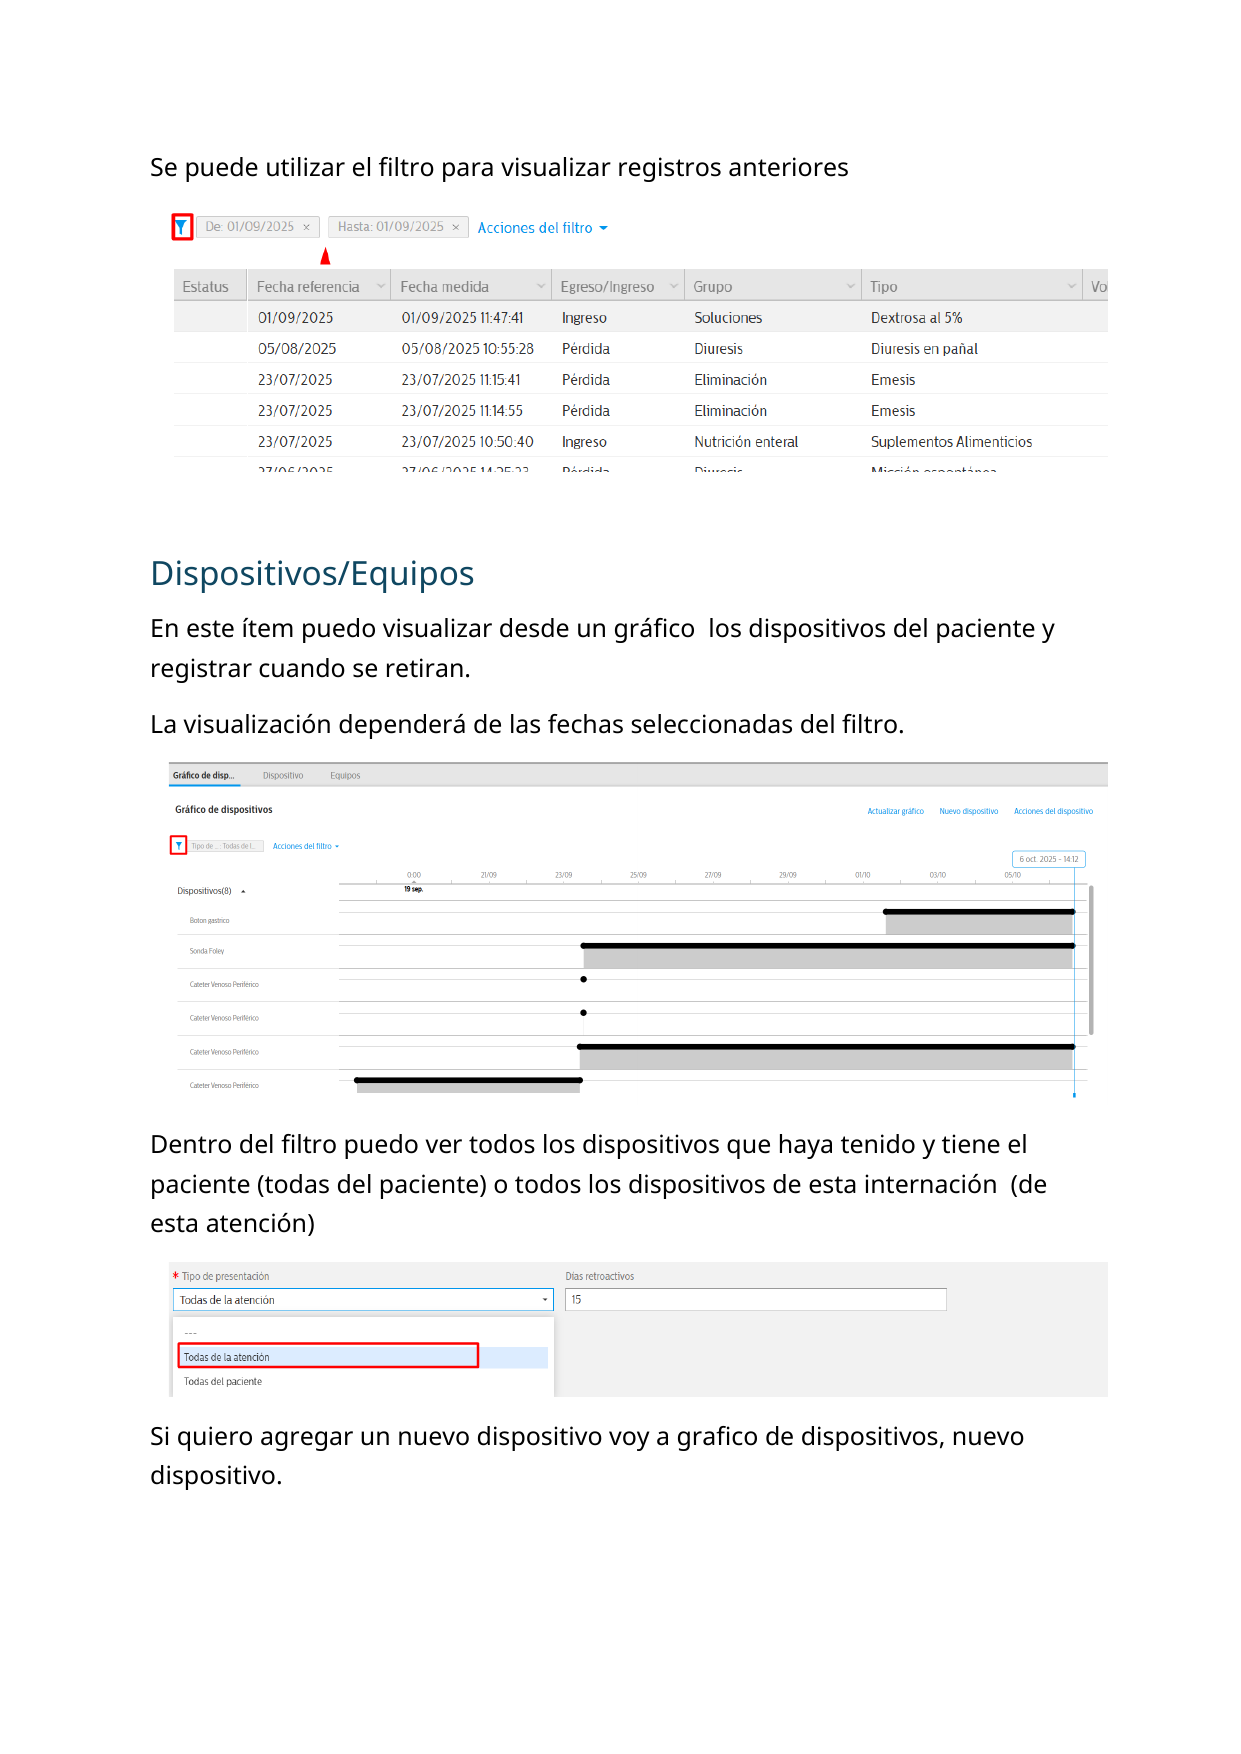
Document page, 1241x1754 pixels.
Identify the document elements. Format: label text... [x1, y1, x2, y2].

subtitle Dispositivos/Equipos [150, 550, 1090, 595]
text En este ítem puedo visualizar desde un gráfico los dispositivos del paciente y registrar cuando se retiran. [150, 611, 1090, 684]
text Dentro del filtro puedo ver todos los dispositivos que haya tenido y tiene el paciente (todas del paciente) o todos los dispositivos de esta internación (de esta atención) [150, 1127, 1090, 1240]
text Se puede utilizar el filtro para visualizar registros anteriores [150, 150, 1090, 184]
text La visualización dependerá de las fechas seleccionadas del filtro. [150, 707, 1090, 741]
text Si quiero agregar un nuevo dispositivo voy a grafico de dispositivos, nuevo dispositivo. [150, 1418, 1090, 1492]
